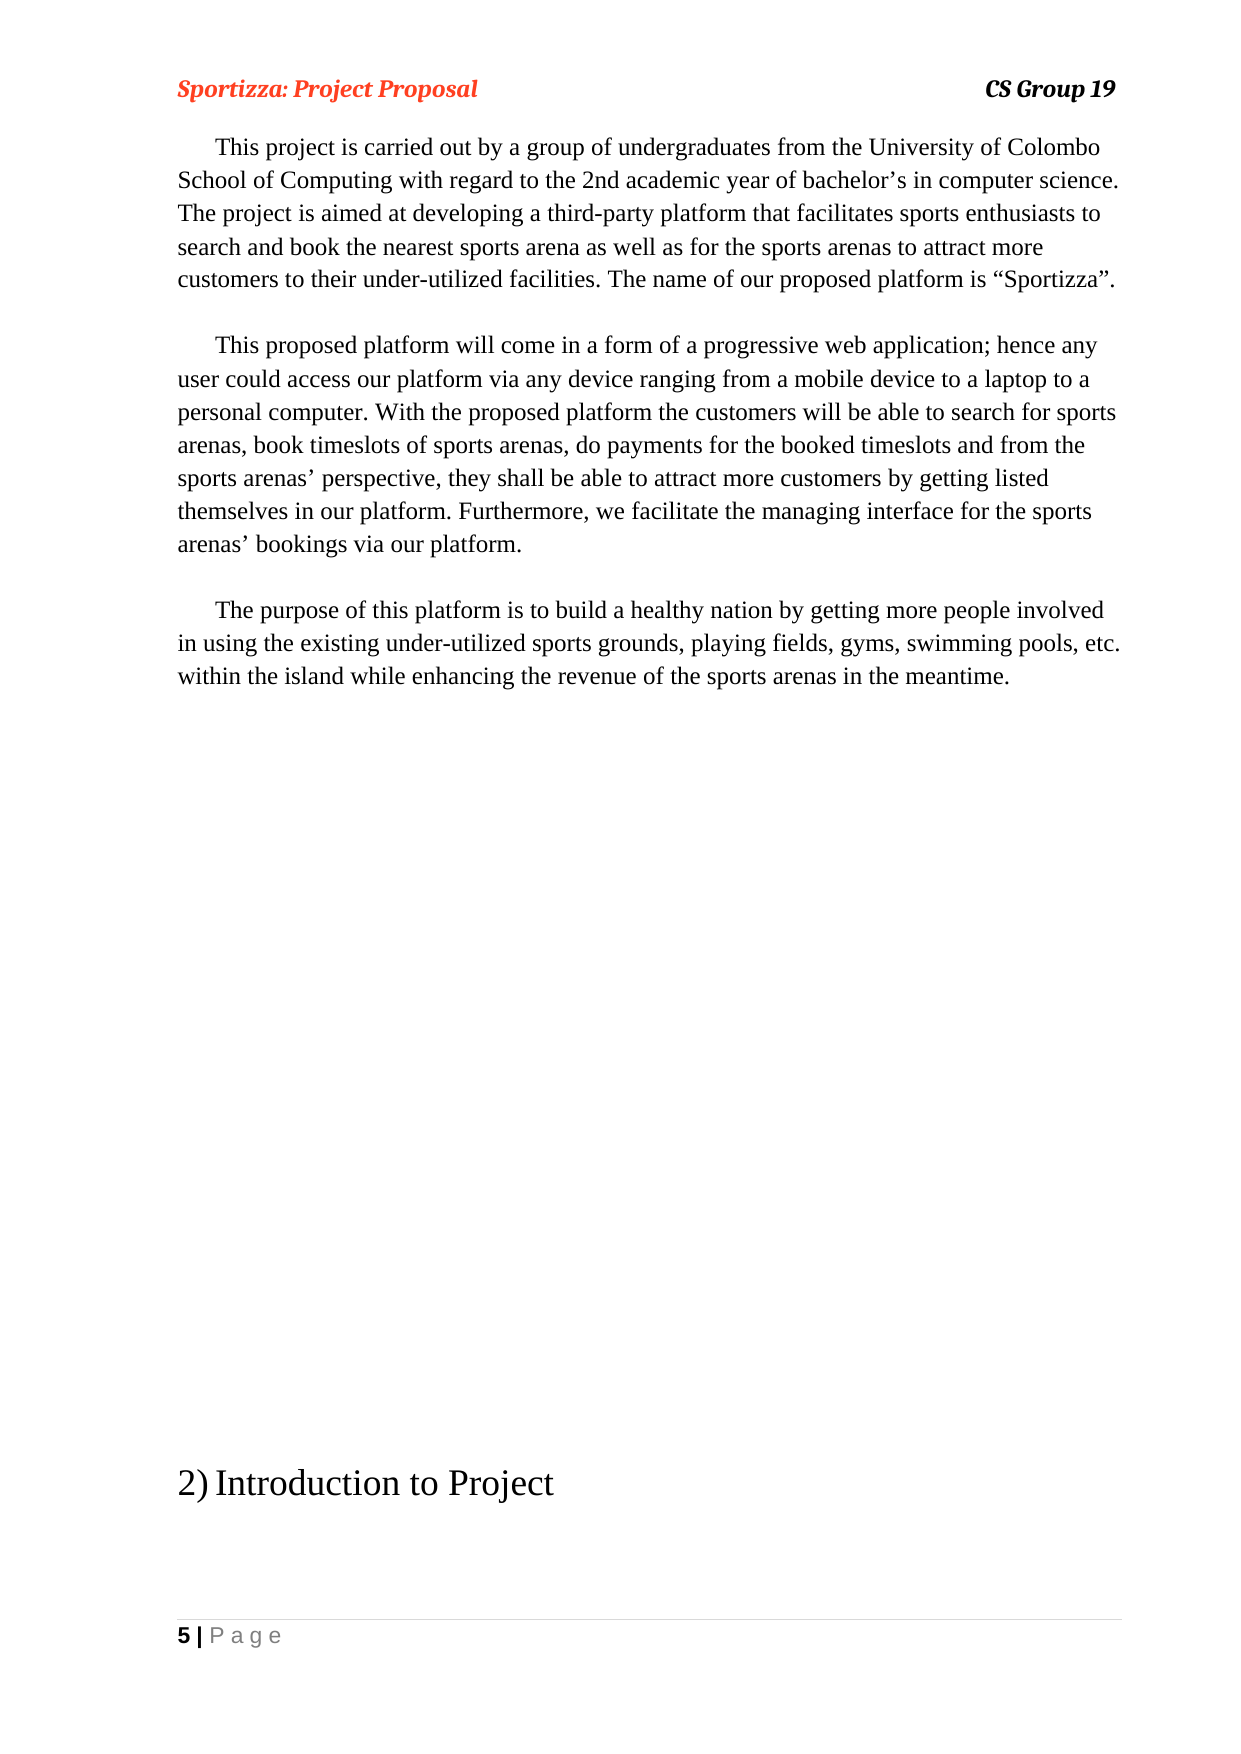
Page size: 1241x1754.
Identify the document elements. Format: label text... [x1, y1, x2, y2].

text The purpose of this platform is to build a healthy nation by getting more people involved in using the existing under-utilized sports grounds, playing fields, gyms, swimming pools, etc. within the island while enhancing the revenue of the sports arenas in the meantime. [177, 595, 1122, 689]
text This project is carried out by a group of undergraduates from the University of Colombo School of Computing with regard to the 2nd academic year of bachelor’s in computer science. The project is aimed at developing a third-party platform that facilitates sports enthusiasts to search and book the nearest sports arena as well as for the sports arenas to attract more customers to their under-utilized facilities. The name of our proposed platform is “Sportizza”. [177, 132, 1122, 293]
text This proposed platform will come in a form of a progressive web application; hence any user could access our platform via any device ranging from a mobile device to a laptop to a personal computer. With the proposed platform the customers will be able to search for sports arenas, book timeslots of sports arenas, do payments for the booked timeslots and from the sports arenas’ perspective, they shall be able to attract more customers by getting listed themselves in our platform. Furthermore, we facilitate the managing interface for the sports arenas’ bookings via our platform. [177, 331, 1122, 557]
subtitle Introduction to Project [177, 1461, 1122, 1504]
